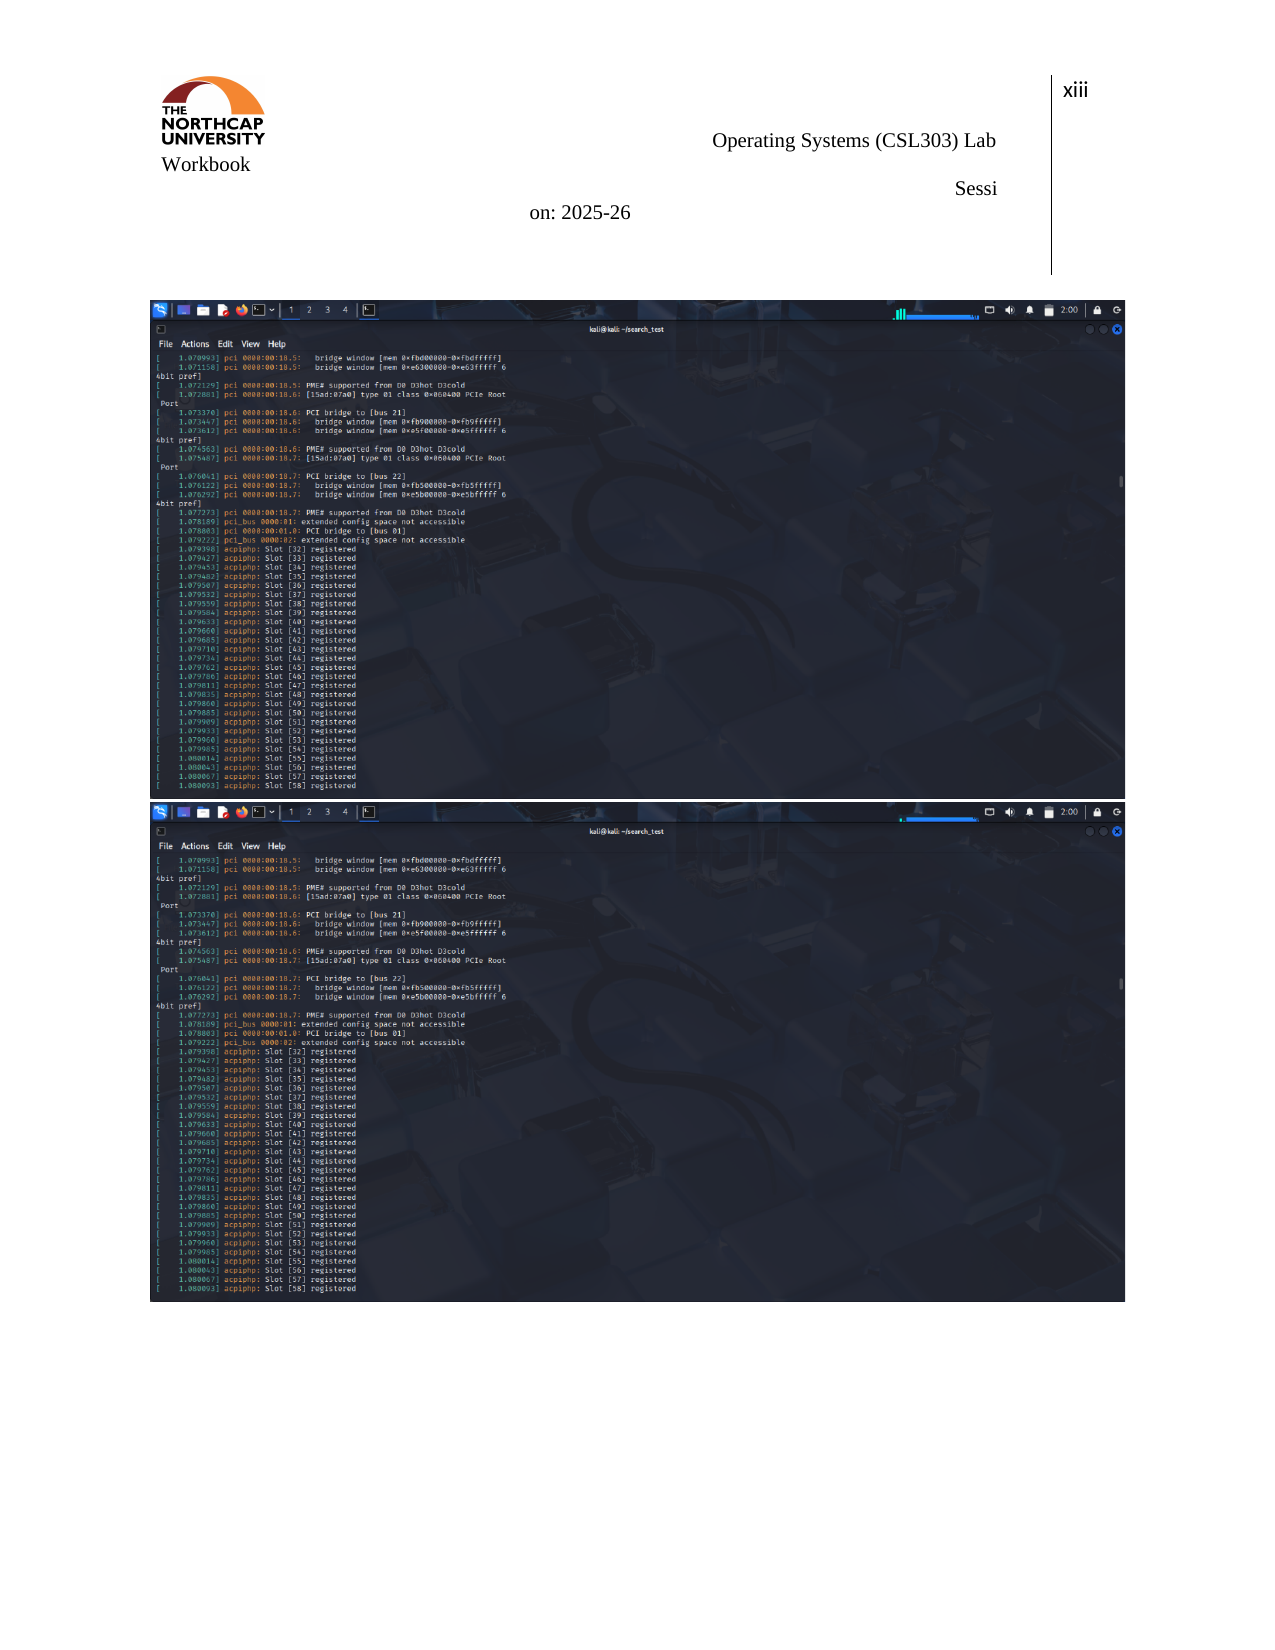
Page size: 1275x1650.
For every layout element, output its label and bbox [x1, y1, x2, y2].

picture [150, 802, 1125, 1302]
picture [161, 75, 265, 147]
picture [150, 300, 1125, 799]
